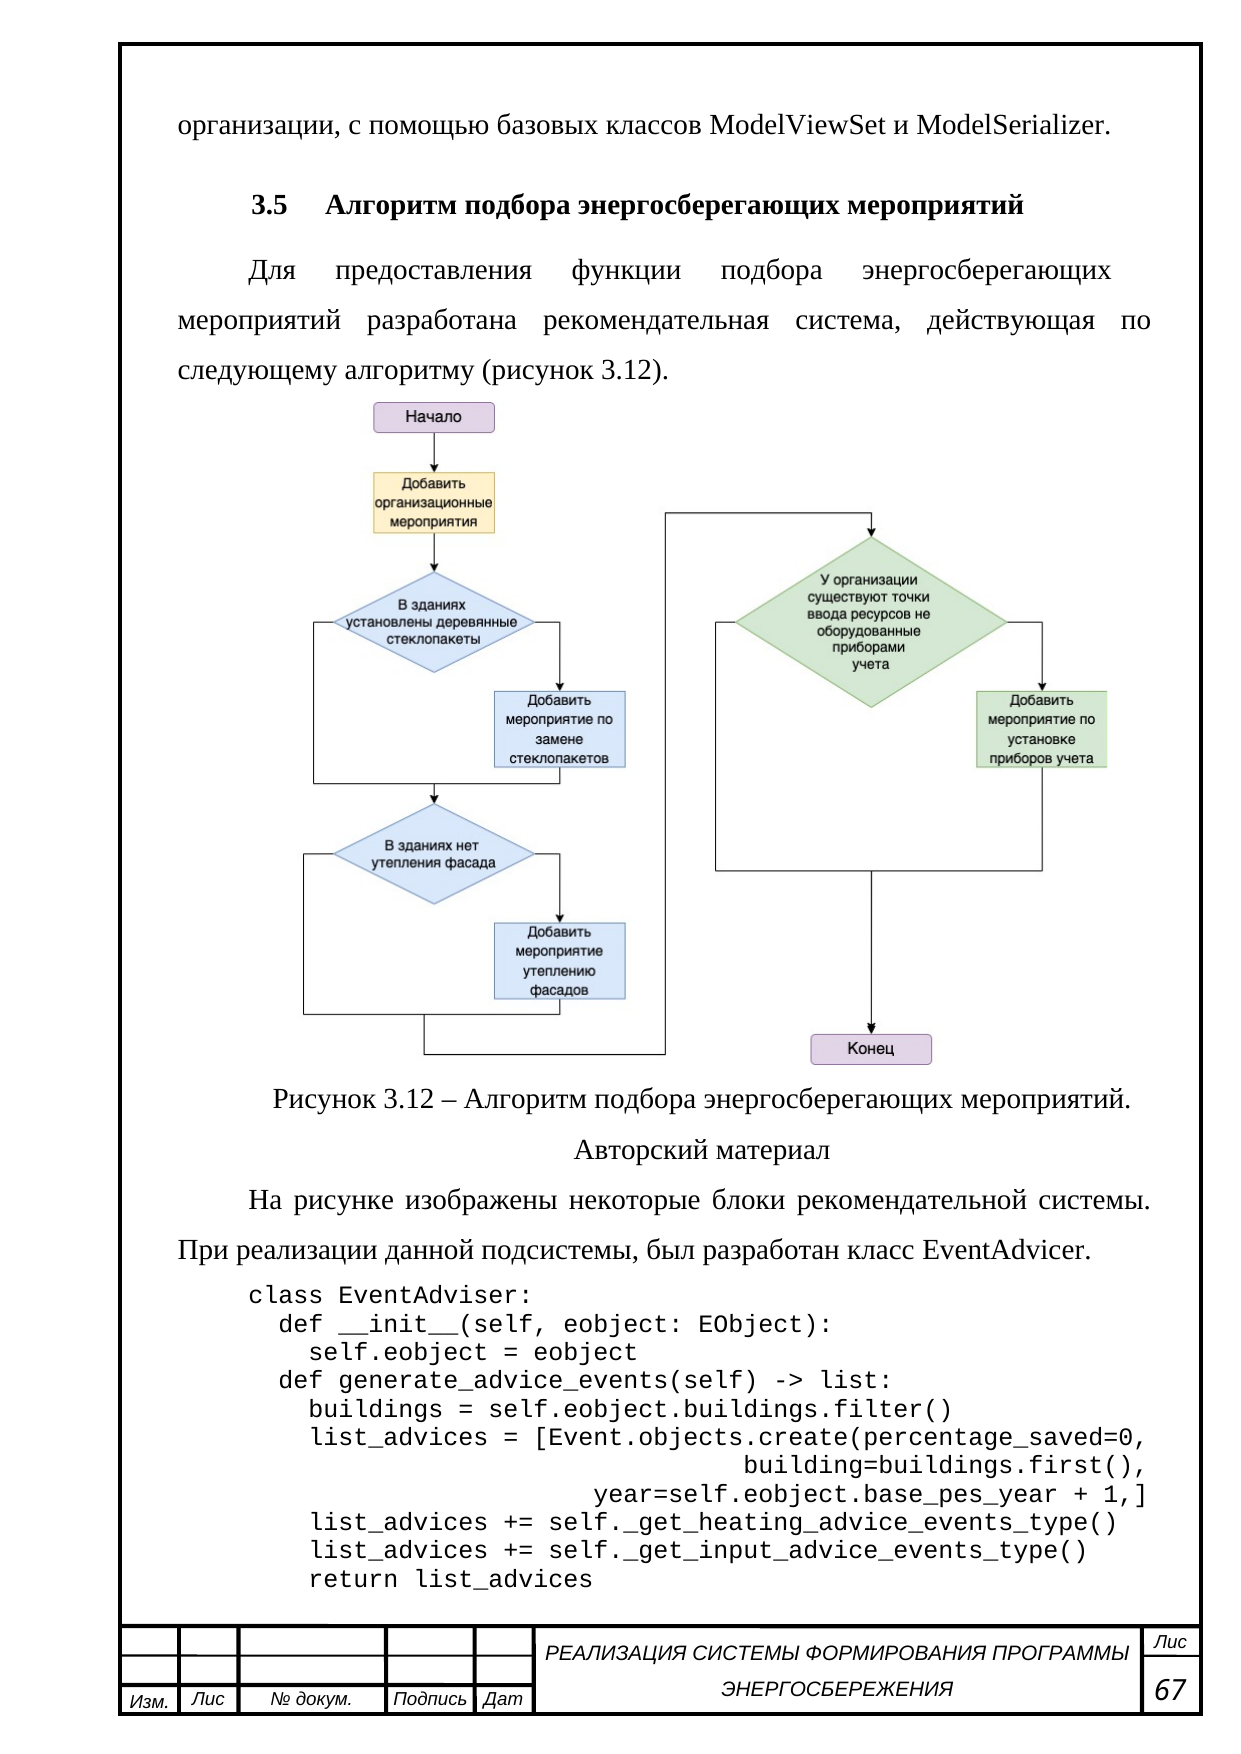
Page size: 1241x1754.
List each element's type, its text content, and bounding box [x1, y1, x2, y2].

text Для предоставления функции подбора энергосберегающих мероприятий разработана рекомендательная система, действующая по следующему алгоритму (рисунок 3.12). [177, 252, 1152, 386]
picture [296, 402, 1108, 1065]
text buildings = self.eobject.buildings.filter() [177, 1396, 1152, 1424]
text class EventAdviser: [177, 1283, 1152, 1311]
text year=self.eobject.base_pes_year + 1,] [177, 1481, 1152, 1509]
text building=buildings.first(), [177, 1453, 1152, 1481]
text def __init__(self, eobject: EObject): [177, 1311, 1152, 1339]
text def generate_advice_events(self) -> list: [177, 1368, 1152, 1396]
text На рисунке изображены некоторые блоки рекомендательной системы. При реализации данной подсистемы, был разработан класс EventAdvicer. [177, 1182, 1152, 1266]
text list_advices += self._get_heating_advice_events_type() [177, 1509, 1152, 1538]
text Рисунок 3.12 – Алгоритм подбора энергосберегающих мероприятий. Авторский материал [252, 1082, 1152, 1165]
text list_advices = [Event.objects.create(percentage_saved=0, [177, 1424, 1152, 1453]
text list_advices += self._get_input_advice_events_type() [177, 1538, 1152, 1566]
text self.eobject = eobject [177, 1339, 1152, 1368]
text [177, 107, 1152, 141]
subtitle Алгоритм подбора энергосберегающих мероприятий [177, 187, 1152, 220]
text return list_advices [177, 1566, 1152, 1594]
